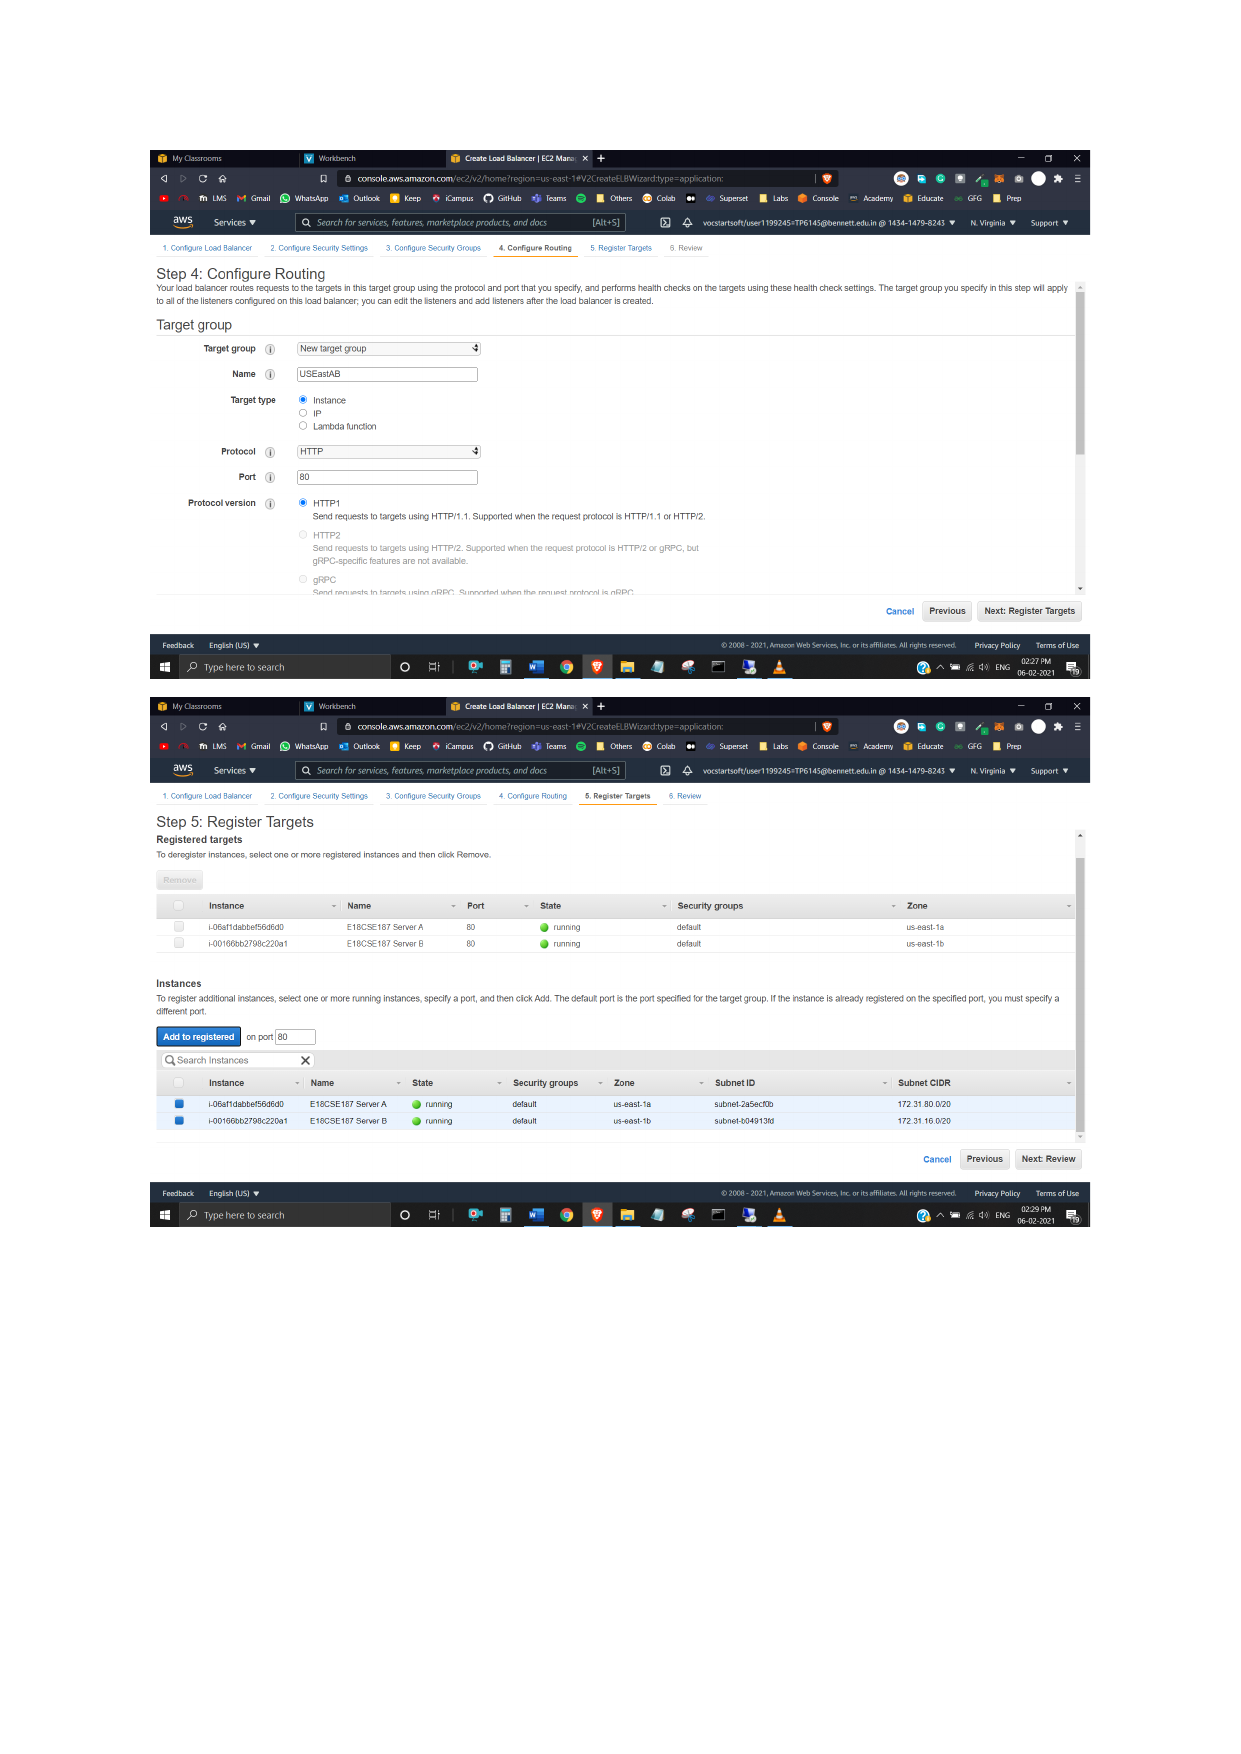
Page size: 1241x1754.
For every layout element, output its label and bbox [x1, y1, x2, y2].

picture [150, 697, 1091, 1227]
picture [150, 150, 1091, 679]
